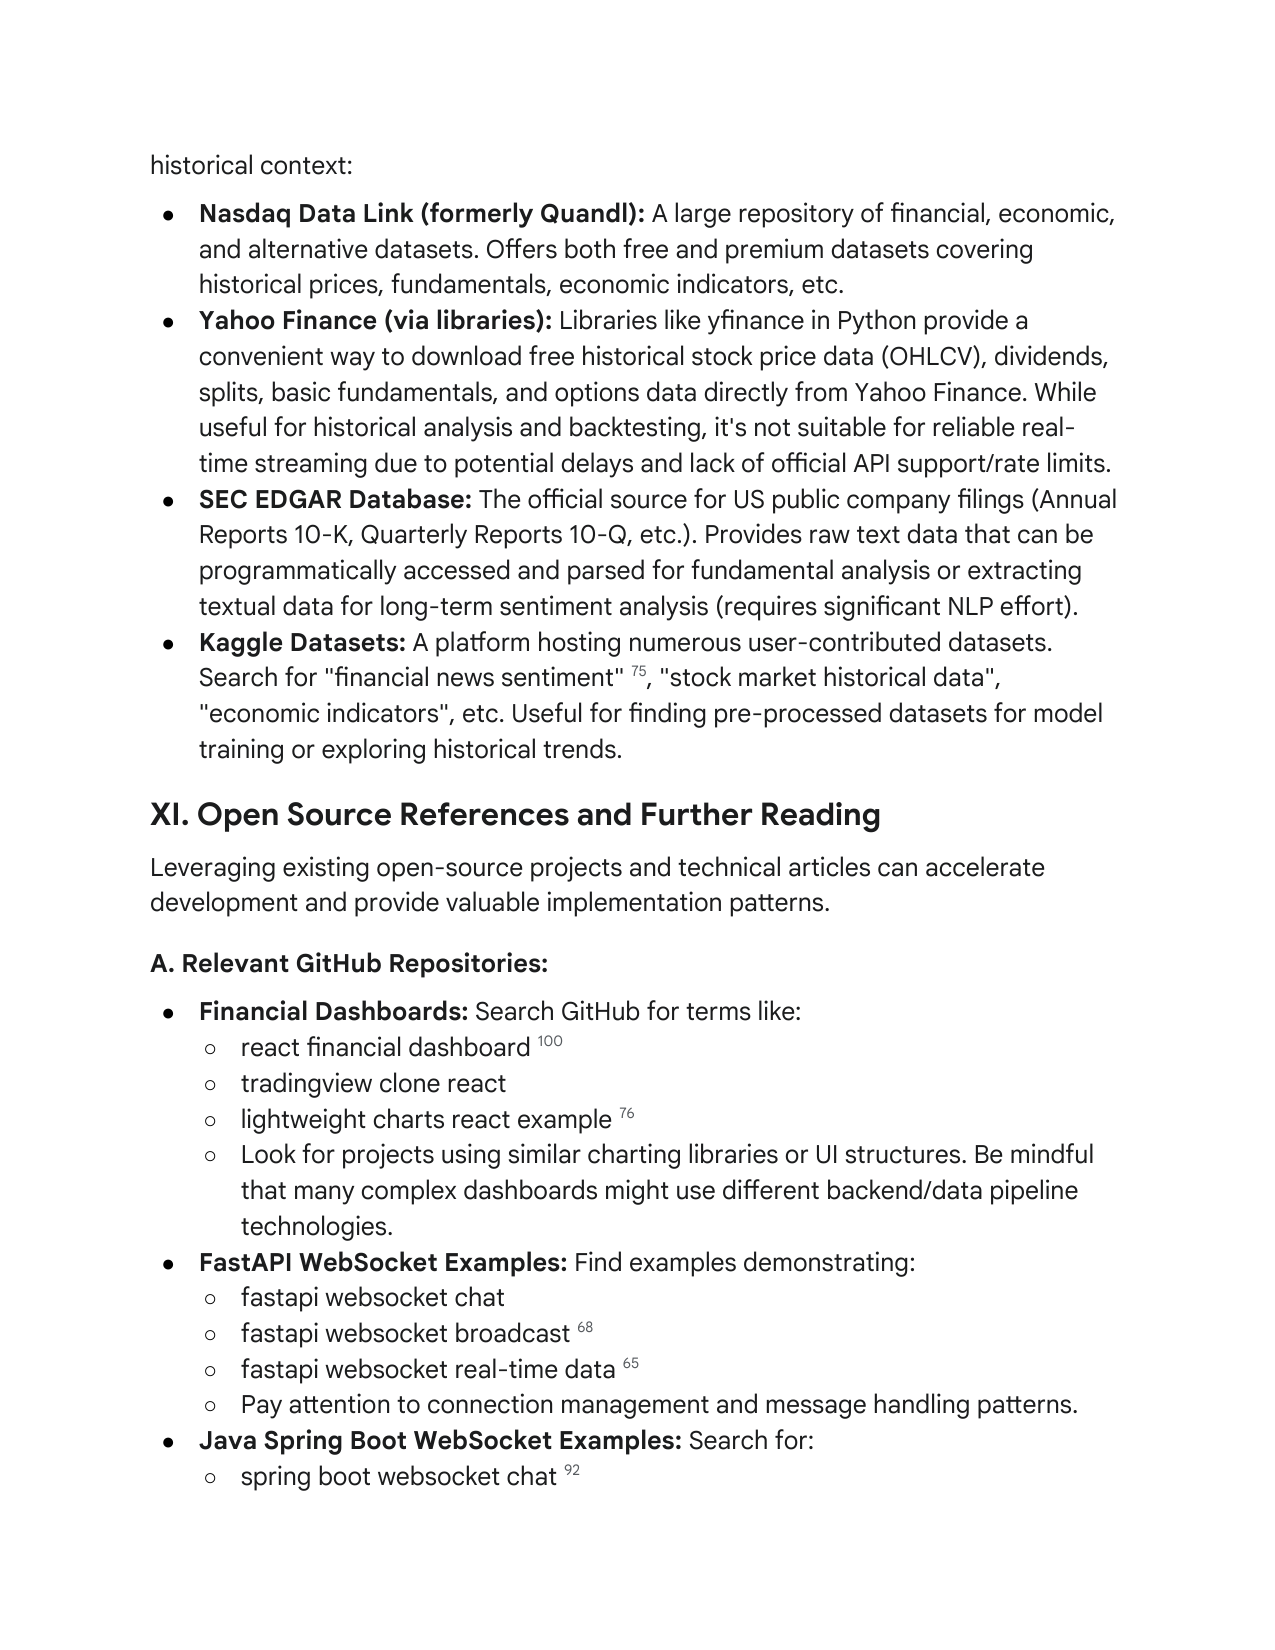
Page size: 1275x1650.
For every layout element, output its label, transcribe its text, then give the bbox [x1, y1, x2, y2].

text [150, 150, 1125, 181]
list fastapi websocket real-time data 65 [203, 1354, 1125, 1385]
list Kaggle Datasets: A platform hosting numerous user-contributed datasets. Search for "financial news sentiment" 75, "stock market historical data", "economic indicators", etc. Useful for finding pre-processed datasets for model training or exploring historical trends. [161, 627, 1125, 766]
list Java Spring Boot WebSocket Examples: Search for: [161, 1425, 1125, 1457]
subtitle XI. Open Source References and Further Reading [150, 795, 1125, 834]
list SEC EDGAR Database: The official source for US public company filings (Annual Reports 10-K, Quarterly Reports 10-Q, etc.). Provides raw text data that can be programmatically accessed and parsed for fundamental analysis or extracting textual data for long-term sentiment analysis (requires significant NLP effort). [161, 484, 1125, 623]
text A. Relevant GitHub Repositories: [150, 948, 1125, 980]
list tradingview clone react [203, 1068, 1125, 1099]
list lightweight charts react example 76 [203, 1104, 1125, 1135]
list Pay attention to connection management and message handling patterns. [203, 1390, 1125, 1421]
list react financial dashboard 100 [203, 1032, 1125, 1064]
text Leveraging existing open-source projects and technical articles can accelerate development and provide valuable implementation patterns. [150, 852, 1125, 919]
list Nasdaq Data Link (formerly Quandl): A large repository of financial, economic, and alternative datasets. Offers both free and premium datasets covering historical prices, fundamentals, economic indicators, etc. [161, 198, 1125, 301]
list Look for projects using similar charting libraries or UI structures. Be mindful that many complex dashboards might use different backend/data pipeline technologies. [203, 1139, 1125, 1242]
list FastAPI WebSocket Examples: Find examples demonstrating: [161, 1247, 1125, 1278]
list Yahoo Finance (via libraries): Libraries like yfinance in Python provide a convenient way to download free historical stock price data (OHLCV), dividends, splits, basic fundamentals, and options data directly from Yahoo Finance. While useful for historical analysis and backtesting, it's not suitable for reliable real-time streaming due to potential delays and lack of official API support/rate limits. [161, 305, 1125, 480]
list fastapi websocket chat [203, 1282, 1125, 1314]
list spring boot websocket chat 92 [203, 1461, 1125, 1492]
list fastapi websocket broadcast 68 [203, 1318, 1125, 1349]
list Financial Dashboards: Search GitHub for terms like: [161, 997, 1125, 1028]
